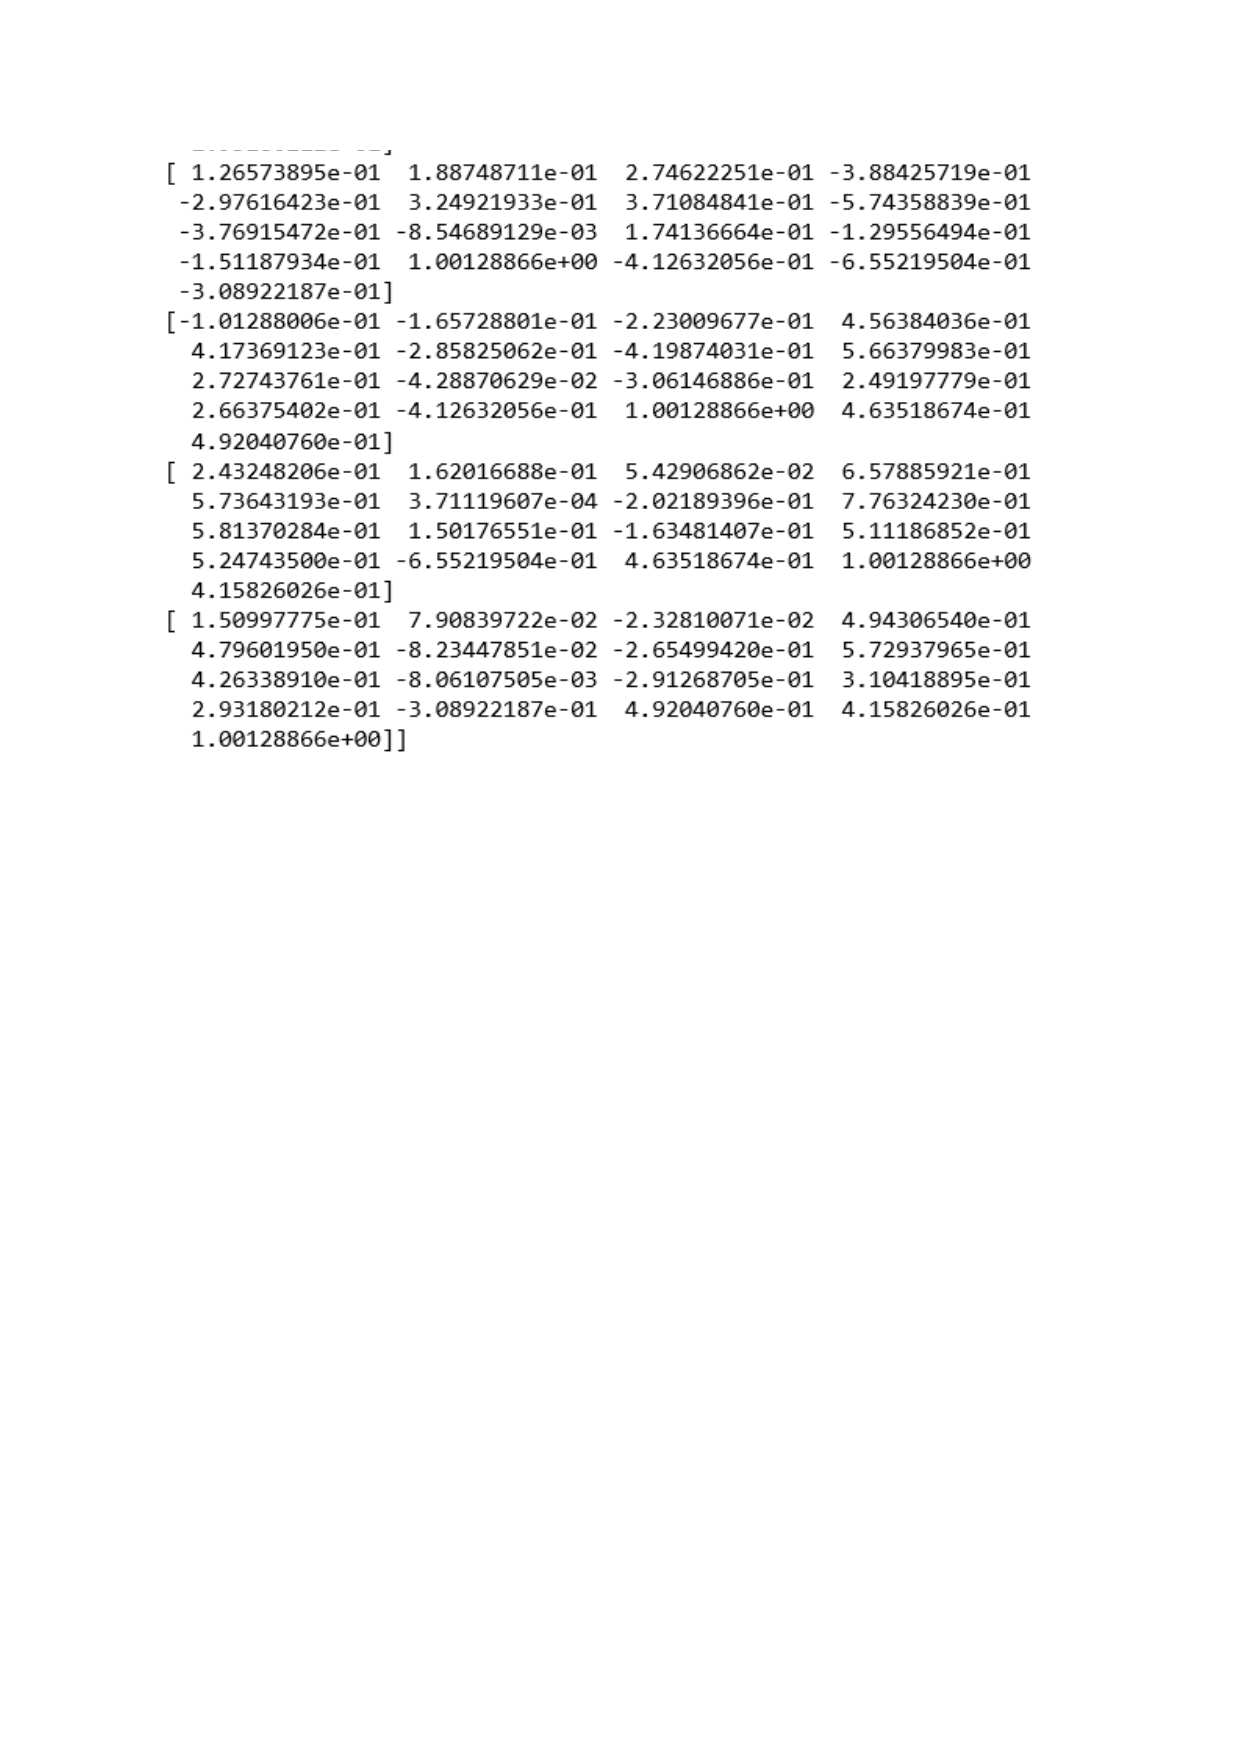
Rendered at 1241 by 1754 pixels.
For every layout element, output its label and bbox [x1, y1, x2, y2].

picture [150, 150, 1049, 797]
